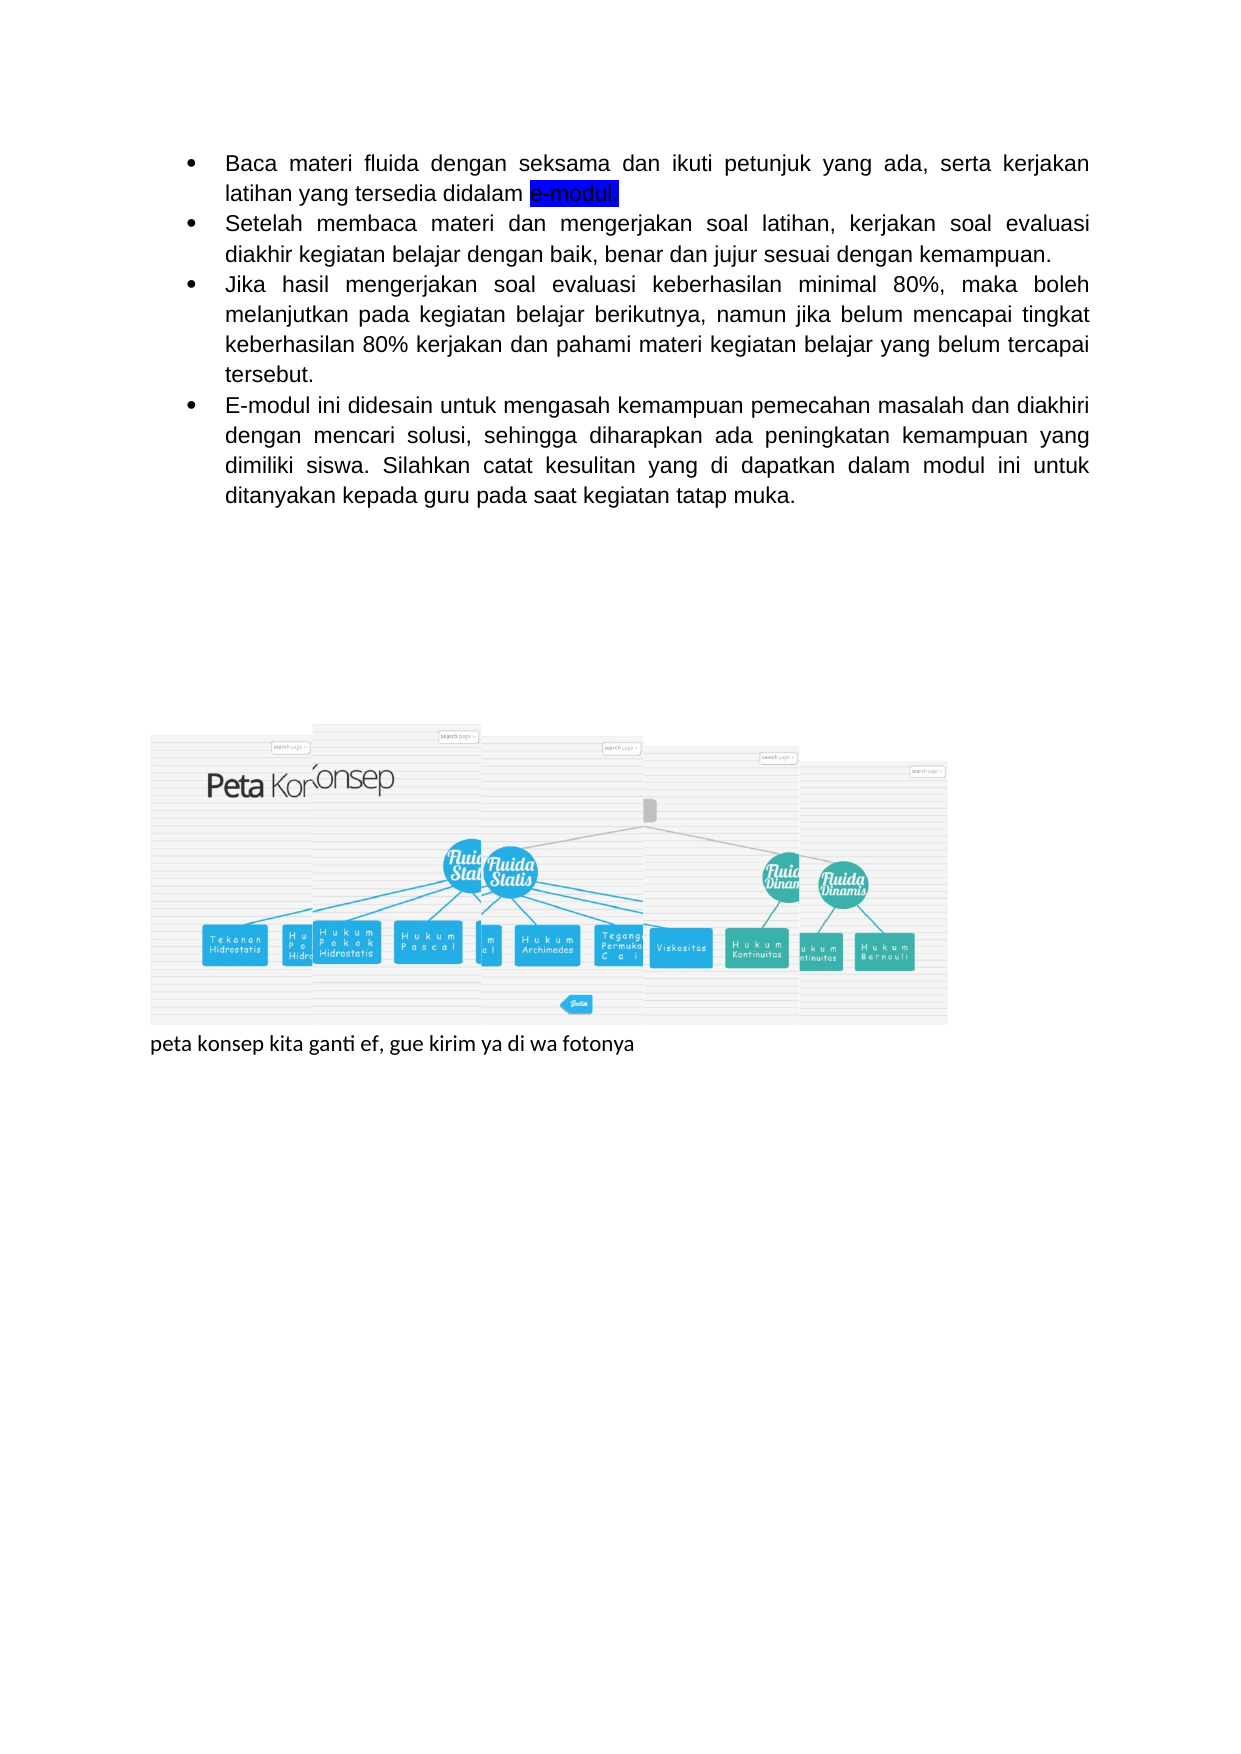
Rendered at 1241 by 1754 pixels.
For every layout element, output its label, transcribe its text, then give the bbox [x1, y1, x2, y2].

list E-modul ini didesain untuk mengasah kemampuan pemecahan masalah dan diakhiri dengan mencari solusi, sehingga diharapkan ada peningkatan kemampuan yang dimiliki siswa. Silahkan catat kesulitan yang di dapatkan dalam modul ini untuk ditanyakan kepada guru pada saat kegiatan tatap muka. [187, 392, 1090, 509]
list Baca materi fluida dengan seksama dan ikuti petunjuk yang ada, serta kerjakan latihan yang tersedia didalam e-modul. [187, 150, 1090, 207]
list Setelah membaca materi dan mengerjakan soal latihan, kerjakan soal evaluasi diakhir kegiatan belajar dengan baik, benar dan jujur sesuai dengan kemampuan. [187, 210, 1090, 267]
picture [150, 724, 948, 1025]
list Jika hasil mengerjakan soal evaluasi keberhasilan minimal 80%, maka boleh melanjutkan pada kegiatan belajar berikutnya, namun jika belum mencapai tingkat keberhasilan 80% kerjakan dan pahami materi kegiatan belajar yang belum tercapai tersebut. [187, 271, 1090, 388]
